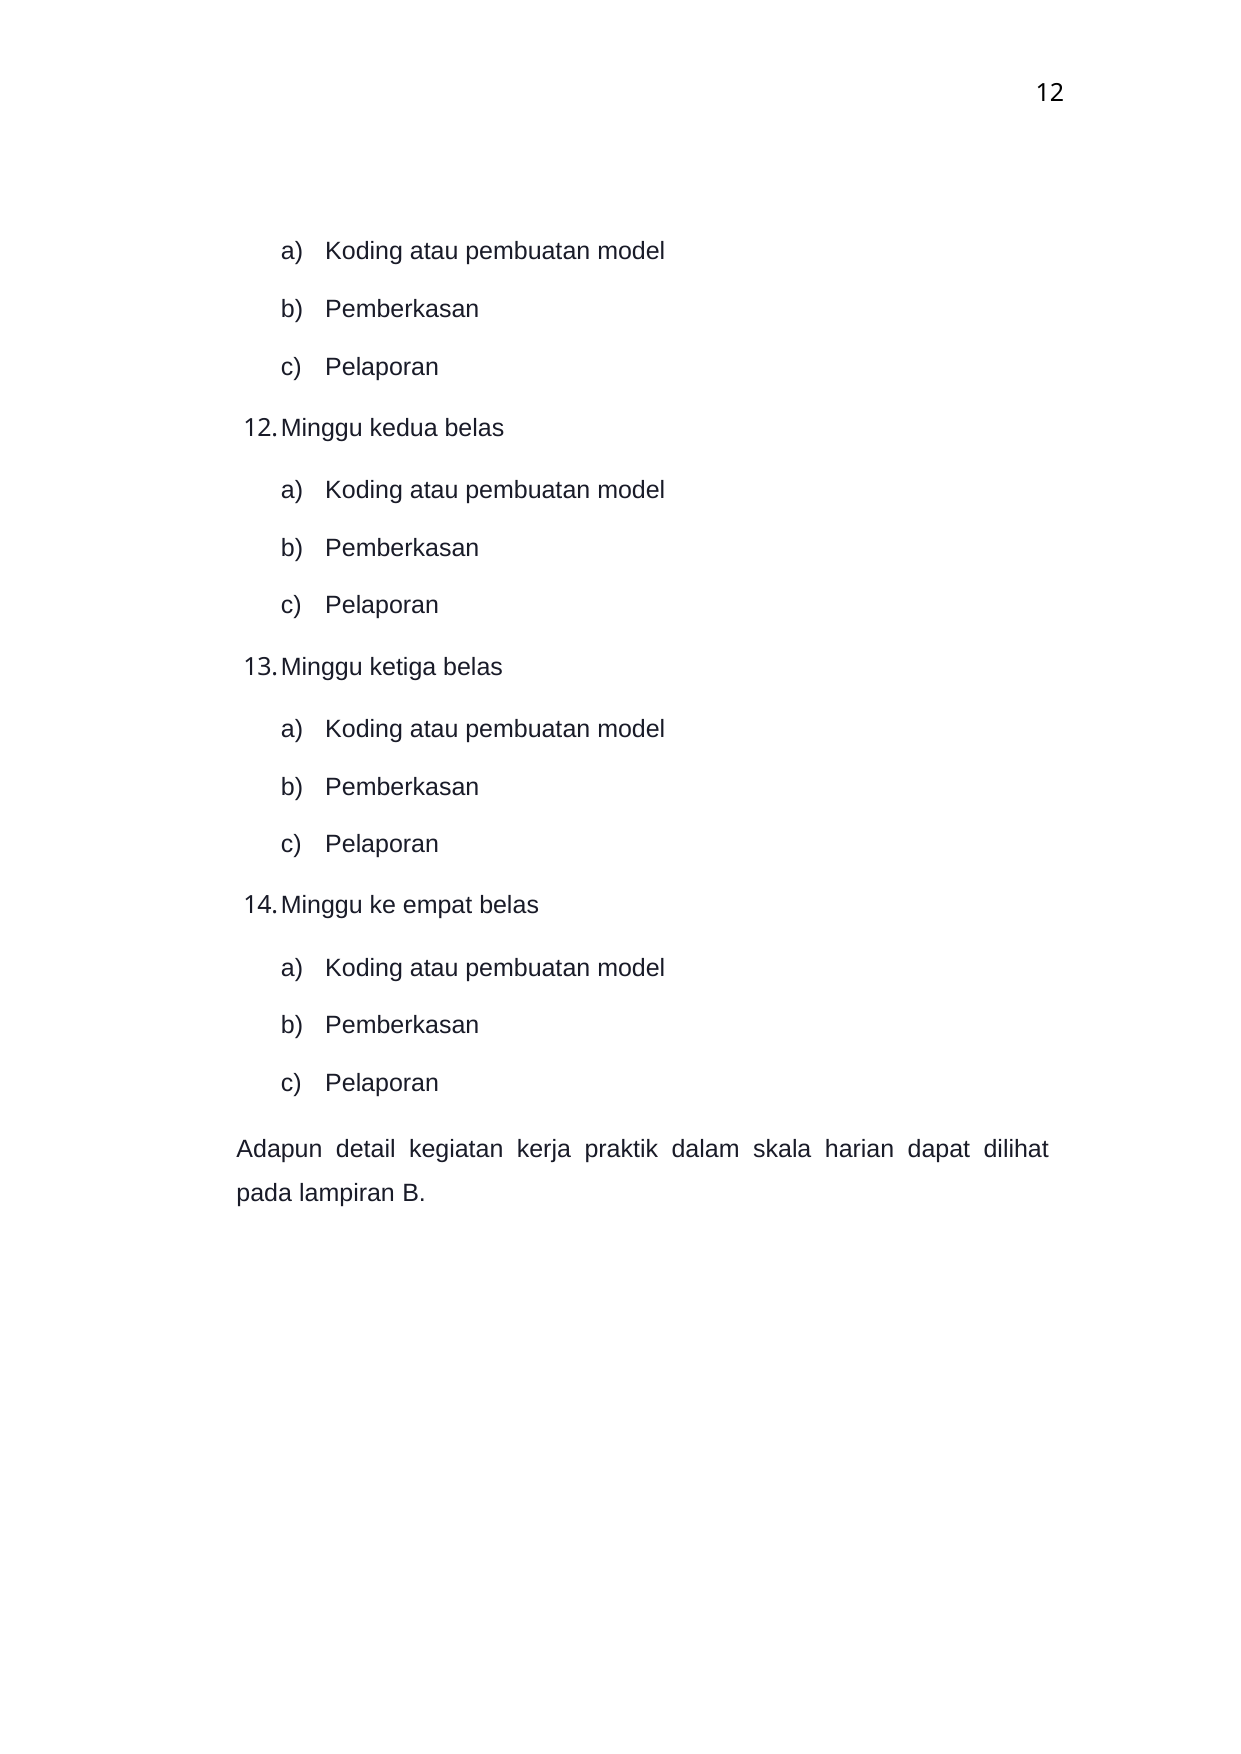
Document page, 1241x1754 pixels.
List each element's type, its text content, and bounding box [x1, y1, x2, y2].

text Adapun detail kegiatan kerja praktik dalam skala harian dapat dilihat pada lampiran B. [236, 1134, 1051, 1206]
list Pelaporan [281, 829, 1050, 858]
list Koding atau pembuatan model [281, 714, 1050, 742]
list Koding atau pembuatan model [281, 475, 1050, 504]
list Koding atau pembuatan model [281, 952, 1050, 981]
list Pelaporan [281, 352, 1050, 380]
list Pemberkasan [281, 294, 1050, 323]
list Pemberkasan [281, 771, 1050, 800]
list Pelaporan [281, 590, 1050, 619]
list Minggu ketiga belas [243, 648, 1050, 682]
list Pemberkasan [281, 1010, 1050, 1039]
list Minggu ke empat belas [243, 887, 1050, 921]
list Pelaporan [281, 1068, 1050, 1097]
list Minggu kedua belas [243, 409, 1050, 443]
list Koding atau pembuatan model [281, 236, 1050, 265]
list Pemberkasan [281, 533, 1050, 561]
